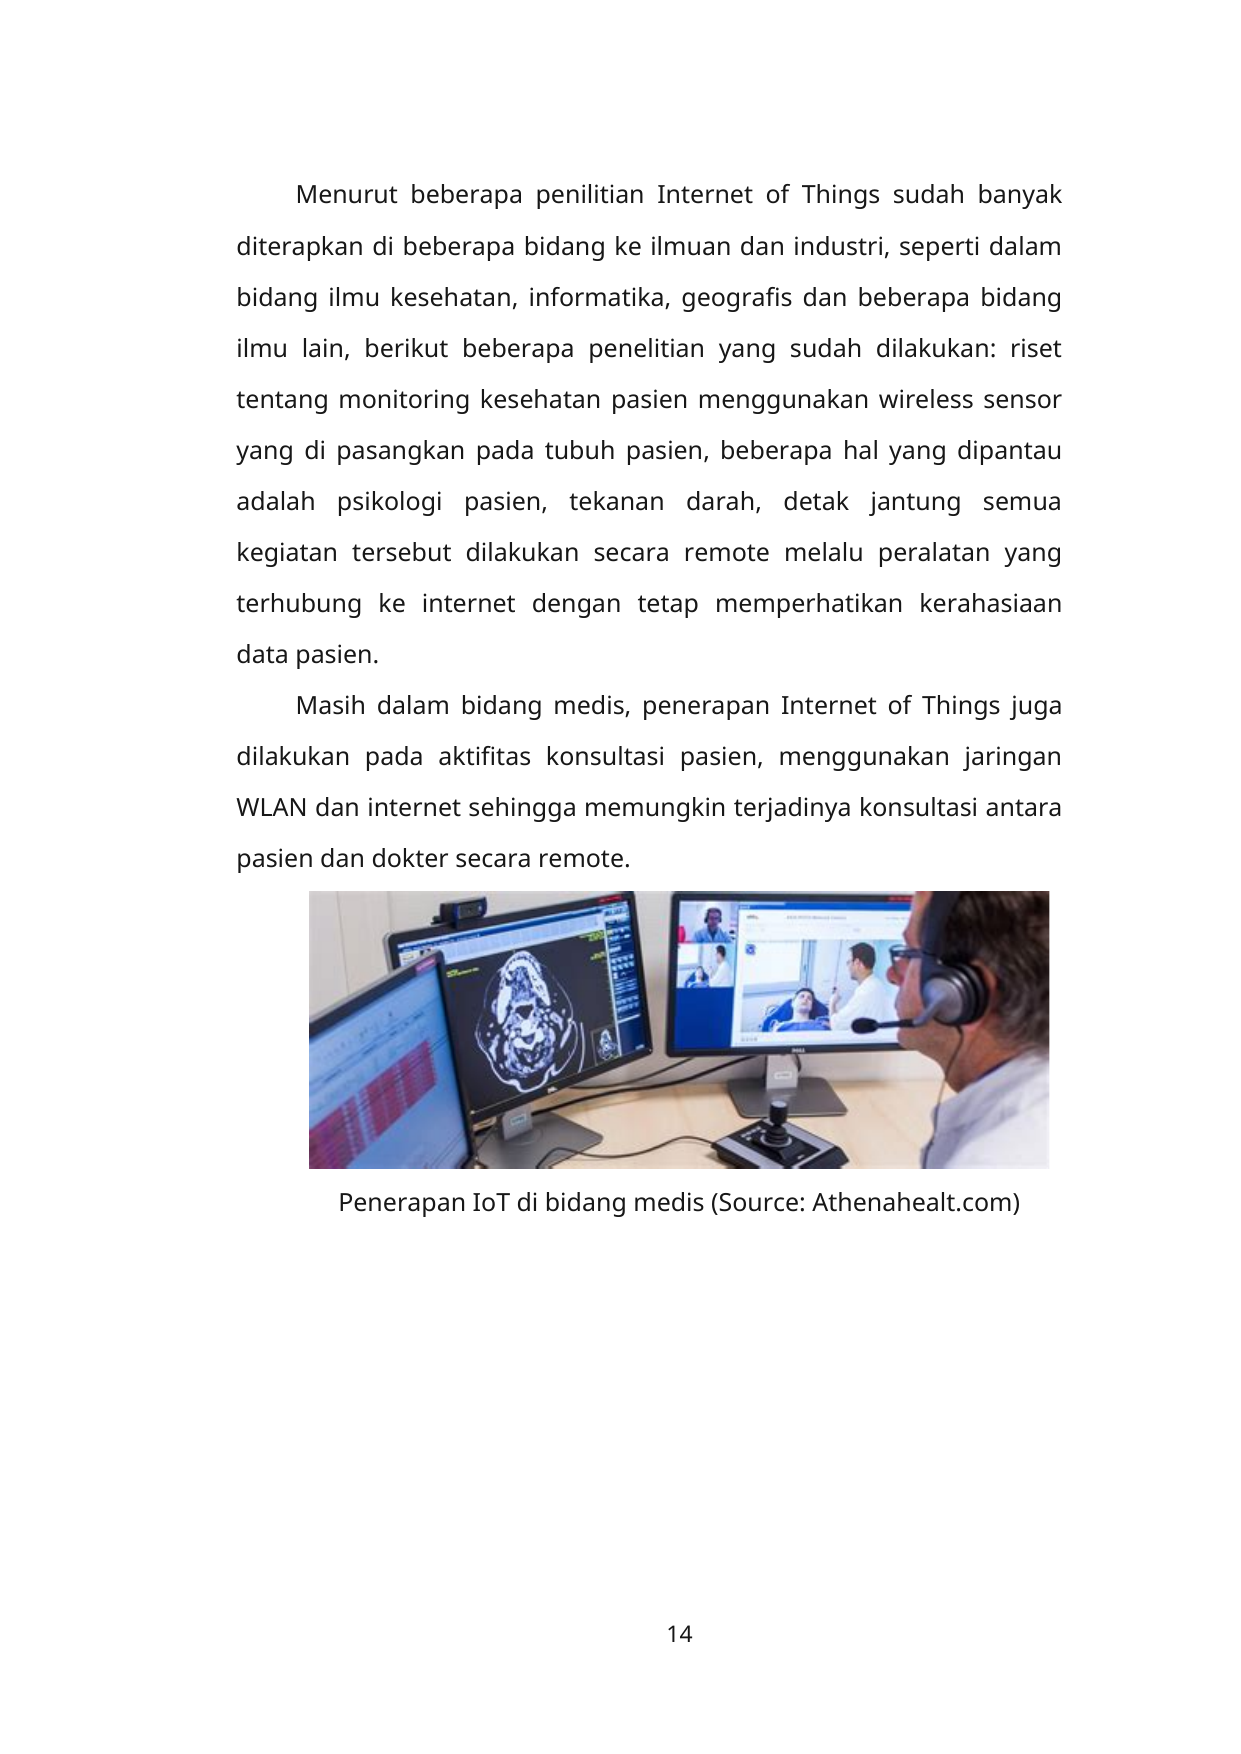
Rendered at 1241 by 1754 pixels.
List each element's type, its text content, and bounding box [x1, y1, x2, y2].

list Penerapan IoT di bidang medis (Source: Athenahealt.com) [236, 1184, 1063, 1218]
picture [309, 891, 1050, 1169]
list Menurut beberapa penilitian Internet of Things sudah banyak diterapkan di beberapa bidang ke ilmuan dan industri, seperti dalam bidang ilmu kesehatan, informatika, geografis dan beberapa bidang ilmu lain, berikut beberapa penelitian yang sudah dilakukan: riset tentang monitoring kesehatan pasien menggunakan wireless sensor yang di pasangkan pada tubuh pasien, beberapa hal yang dipantau adalah psikologi pasien, tekanan darah, detak jantung semua kegiatan tersebut dilakukan secara remote melalu peralatan yang terhubung ke internet dengan tetap memperhatikan kerahasiaan data pasien. [236, 177, 1063, 671]
list Masih dalam bidang medis, penerapan Internet of Things juga dilakukan pada aktifitas konsultasi pasien, menggunakan jaringan WLAN dan internet sehingga memungkin terjadinya konsultasi antara pasien dan dokter secara remote. [236, 688, 1063, 875]
